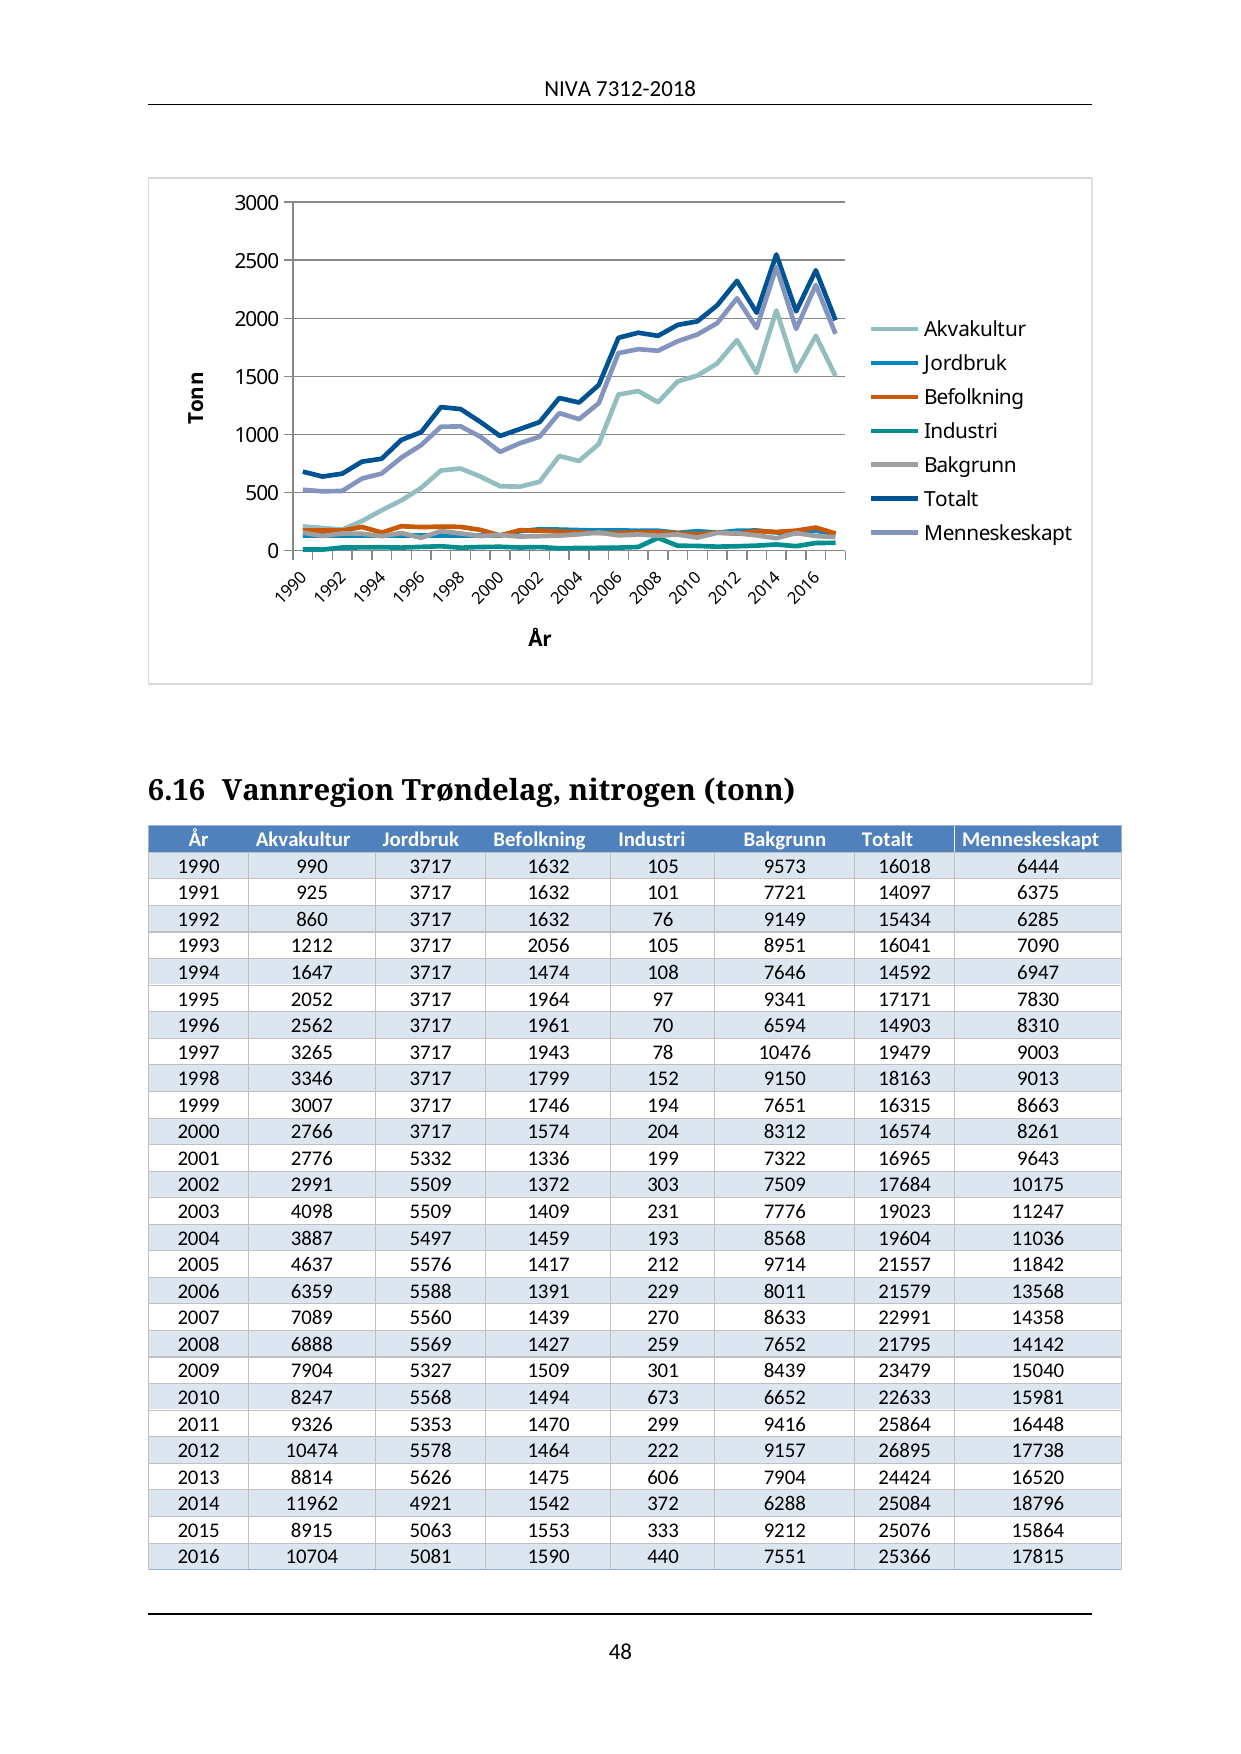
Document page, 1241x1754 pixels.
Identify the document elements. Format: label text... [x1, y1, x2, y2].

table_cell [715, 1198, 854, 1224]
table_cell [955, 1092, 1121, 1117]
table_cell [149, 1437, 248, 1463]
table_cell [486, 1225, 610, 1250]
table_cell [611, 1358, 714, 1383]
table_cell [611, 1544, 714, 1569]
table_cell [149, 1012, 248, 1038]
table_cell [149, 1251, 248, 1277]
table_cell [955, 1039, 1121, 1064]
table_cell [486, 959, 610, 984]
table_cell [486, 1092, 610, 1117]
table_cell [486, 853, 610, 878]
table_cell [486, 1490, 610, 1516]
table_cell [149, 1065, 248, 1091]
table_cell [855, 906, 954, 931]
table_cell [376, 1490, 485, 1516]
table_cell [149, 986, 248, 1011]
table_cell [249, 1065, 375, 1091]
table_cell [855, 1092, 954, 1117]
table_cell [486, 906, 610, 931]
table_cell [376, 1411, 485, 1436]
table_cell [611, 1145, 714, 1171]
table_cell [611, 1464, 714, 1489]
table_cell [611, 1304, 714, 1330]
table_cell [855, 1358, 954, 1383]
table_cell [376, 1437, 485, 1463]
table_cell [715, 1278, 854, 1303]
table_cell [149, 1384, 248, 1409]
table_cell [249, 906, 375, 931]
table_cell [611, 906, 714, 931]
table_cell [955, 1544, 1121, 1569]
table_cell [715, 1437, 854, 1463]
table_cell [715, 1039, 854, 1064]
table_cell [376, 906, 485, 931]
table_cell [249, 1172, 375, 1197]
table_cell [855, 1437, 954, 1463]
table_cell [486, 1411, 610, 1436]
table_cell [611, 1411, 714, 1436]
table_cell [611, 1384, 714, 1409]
subtitle Vannregion Trøndelag, nitrogen (tonn) [148, 769, 1092, 808]
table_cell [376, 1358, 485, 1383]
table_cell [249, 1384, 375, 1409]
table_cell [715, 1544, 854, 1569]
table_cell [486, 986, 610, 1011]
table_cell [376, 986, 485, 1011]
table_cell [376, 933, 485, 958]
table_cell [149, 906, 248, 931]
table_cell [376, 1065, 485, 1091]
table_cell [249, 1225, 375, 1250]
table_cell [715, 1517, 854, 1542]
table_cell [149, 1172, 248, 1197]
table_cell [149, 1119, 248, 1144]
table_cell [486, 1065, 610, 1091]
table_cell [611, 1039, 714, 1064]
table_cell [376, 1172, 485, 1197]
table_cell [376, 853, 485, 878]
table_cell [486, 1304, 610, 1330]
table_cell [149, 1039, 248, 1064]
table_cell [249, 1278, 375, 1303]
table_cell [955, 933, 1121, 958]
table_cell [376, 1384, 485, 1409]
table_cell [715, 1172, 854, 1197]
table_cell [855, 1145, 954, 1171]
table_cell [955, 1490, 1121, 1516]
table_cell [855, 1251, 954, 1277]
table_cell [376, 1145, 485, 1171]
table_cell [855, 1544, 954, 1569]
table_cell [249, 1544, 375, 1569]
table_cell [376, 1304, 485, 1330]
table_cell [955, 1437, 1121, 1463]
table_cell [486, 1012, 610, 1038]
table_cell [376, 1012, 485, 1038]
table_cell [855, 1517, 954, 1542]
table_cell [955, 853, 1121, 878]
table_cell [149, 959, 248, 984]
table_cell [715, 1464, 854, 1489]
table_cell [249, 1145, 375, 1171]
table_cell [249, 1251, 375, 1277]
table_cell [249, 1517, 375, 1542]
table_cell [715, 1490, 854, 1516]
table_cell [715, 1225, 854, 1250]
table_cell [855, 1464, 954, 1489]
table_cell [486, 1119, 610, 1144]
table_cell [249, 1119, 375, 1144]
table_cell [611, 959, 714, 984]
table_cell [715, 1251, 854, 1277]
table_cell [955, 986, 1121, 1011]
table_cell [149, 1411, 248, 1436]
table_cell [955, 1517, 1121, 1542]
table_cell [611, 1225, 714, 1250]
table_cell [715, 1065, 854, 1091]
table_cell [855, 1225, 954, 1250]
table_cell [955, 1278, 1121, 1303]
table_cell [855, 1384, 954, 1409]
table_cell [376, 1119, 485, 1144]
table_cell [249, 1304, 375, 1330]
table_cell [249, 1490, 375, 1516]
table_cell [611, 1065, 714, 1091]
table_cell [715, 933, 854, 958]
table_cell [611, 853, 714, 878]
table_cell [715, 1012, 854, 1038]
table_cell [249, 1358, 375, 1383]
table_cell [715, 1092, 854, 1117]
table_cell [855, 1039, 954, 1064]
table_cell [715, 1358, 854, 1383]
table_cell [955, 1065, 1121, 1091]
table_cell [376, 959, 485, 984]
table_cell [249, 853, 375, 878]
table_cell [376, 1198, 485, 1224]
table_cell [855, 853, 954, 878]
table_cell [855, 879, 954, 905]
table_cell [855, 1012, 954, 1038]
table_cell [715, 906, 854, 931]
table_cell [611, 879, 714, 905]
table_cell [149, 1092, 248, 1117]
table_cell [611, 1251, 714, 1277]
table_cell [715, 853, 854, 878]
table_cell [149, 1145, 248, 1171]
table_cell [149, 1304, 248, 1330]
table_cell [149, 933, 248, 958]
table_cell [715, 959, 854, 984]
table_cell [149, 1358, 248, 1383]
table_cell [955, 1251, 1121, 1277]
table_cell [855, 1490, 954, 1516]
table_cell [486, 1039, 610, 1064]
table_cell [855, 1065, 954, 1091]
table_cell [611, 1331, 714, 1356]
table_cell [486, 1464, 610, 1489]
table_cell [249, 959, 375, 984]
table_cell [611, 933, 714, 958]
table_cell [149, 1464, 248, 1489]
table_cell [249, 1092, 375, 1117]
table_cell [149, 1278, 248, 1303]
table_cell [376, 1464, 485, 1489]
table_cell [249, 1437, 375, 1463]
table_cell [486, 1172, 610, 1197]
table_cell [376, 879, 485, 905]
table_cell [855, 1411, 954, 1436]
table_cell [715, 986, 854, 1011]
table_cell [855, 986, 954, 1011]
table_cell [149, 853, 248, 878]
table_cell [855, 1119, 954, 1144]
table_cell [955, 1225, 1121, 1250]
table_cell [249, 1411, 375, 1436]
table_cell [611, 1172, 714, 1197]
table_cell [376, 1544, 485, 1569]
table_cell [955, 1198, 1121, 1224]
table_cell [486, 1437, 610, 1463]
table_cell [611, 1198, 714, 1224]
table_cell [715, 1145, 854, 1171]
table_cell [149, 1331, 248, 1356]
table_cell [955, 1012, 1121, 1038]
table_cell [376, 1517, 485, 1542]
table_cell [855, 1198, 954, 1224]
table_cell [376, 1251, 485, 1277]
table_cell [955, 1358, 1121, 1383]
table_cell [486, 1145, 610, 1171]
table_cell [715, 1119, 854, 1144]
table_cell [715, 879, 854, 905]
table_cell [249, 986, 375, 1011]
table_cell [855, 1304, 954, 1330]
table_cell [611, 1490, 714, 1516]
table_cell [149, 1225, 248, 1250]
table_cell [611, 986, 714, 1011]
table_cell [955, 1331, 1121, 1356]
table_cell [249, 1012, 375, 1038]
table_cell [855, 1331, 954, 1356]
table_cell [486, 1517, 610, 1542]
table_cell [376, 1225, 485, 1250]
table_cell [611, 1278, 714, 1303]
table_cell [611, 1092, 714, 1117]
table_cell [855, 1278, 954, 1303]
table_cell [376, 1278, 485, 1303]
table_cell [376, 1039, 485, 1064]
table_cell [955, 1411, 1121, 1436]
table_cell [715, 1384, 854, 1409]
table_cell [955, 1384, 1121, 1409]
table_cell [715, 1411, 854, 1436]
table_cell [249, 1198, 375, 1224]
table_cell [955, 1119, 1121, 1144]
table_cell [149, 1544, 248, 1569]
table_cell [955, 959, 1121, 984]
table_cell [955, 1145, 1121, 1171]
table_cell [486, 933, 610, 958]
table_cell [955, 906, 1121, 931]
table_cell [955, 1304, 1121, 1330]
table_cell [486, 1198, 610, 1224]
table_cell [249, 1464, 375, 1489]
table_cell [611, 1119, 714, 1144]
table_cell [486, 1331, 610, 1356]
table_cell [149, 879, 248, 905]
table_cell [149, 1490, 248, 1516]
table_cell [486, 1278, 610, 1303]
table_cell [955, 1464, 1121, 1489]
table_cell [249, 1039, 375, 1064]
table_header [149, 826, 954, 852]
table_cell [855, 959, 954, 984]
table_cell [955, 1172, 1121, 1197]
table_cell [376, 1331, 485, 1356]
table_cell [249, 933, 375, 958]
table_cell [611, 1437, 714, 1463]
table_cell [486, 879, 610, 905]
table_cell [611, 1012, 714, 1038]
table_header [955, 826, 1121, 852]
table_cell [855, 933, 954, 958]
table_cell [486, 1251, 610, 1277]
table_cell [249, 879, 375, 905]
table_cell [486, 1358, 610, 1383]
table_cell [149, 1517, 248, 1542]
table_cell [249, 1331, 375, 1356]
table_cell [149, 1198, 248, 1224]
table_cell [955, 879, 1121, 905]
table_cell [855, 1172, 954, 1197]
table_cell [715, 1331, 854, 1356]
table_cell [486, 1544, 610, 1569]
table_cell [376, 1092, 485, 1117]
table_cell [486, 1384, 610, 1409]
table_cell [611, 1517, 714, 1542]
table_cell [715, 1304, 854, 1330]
